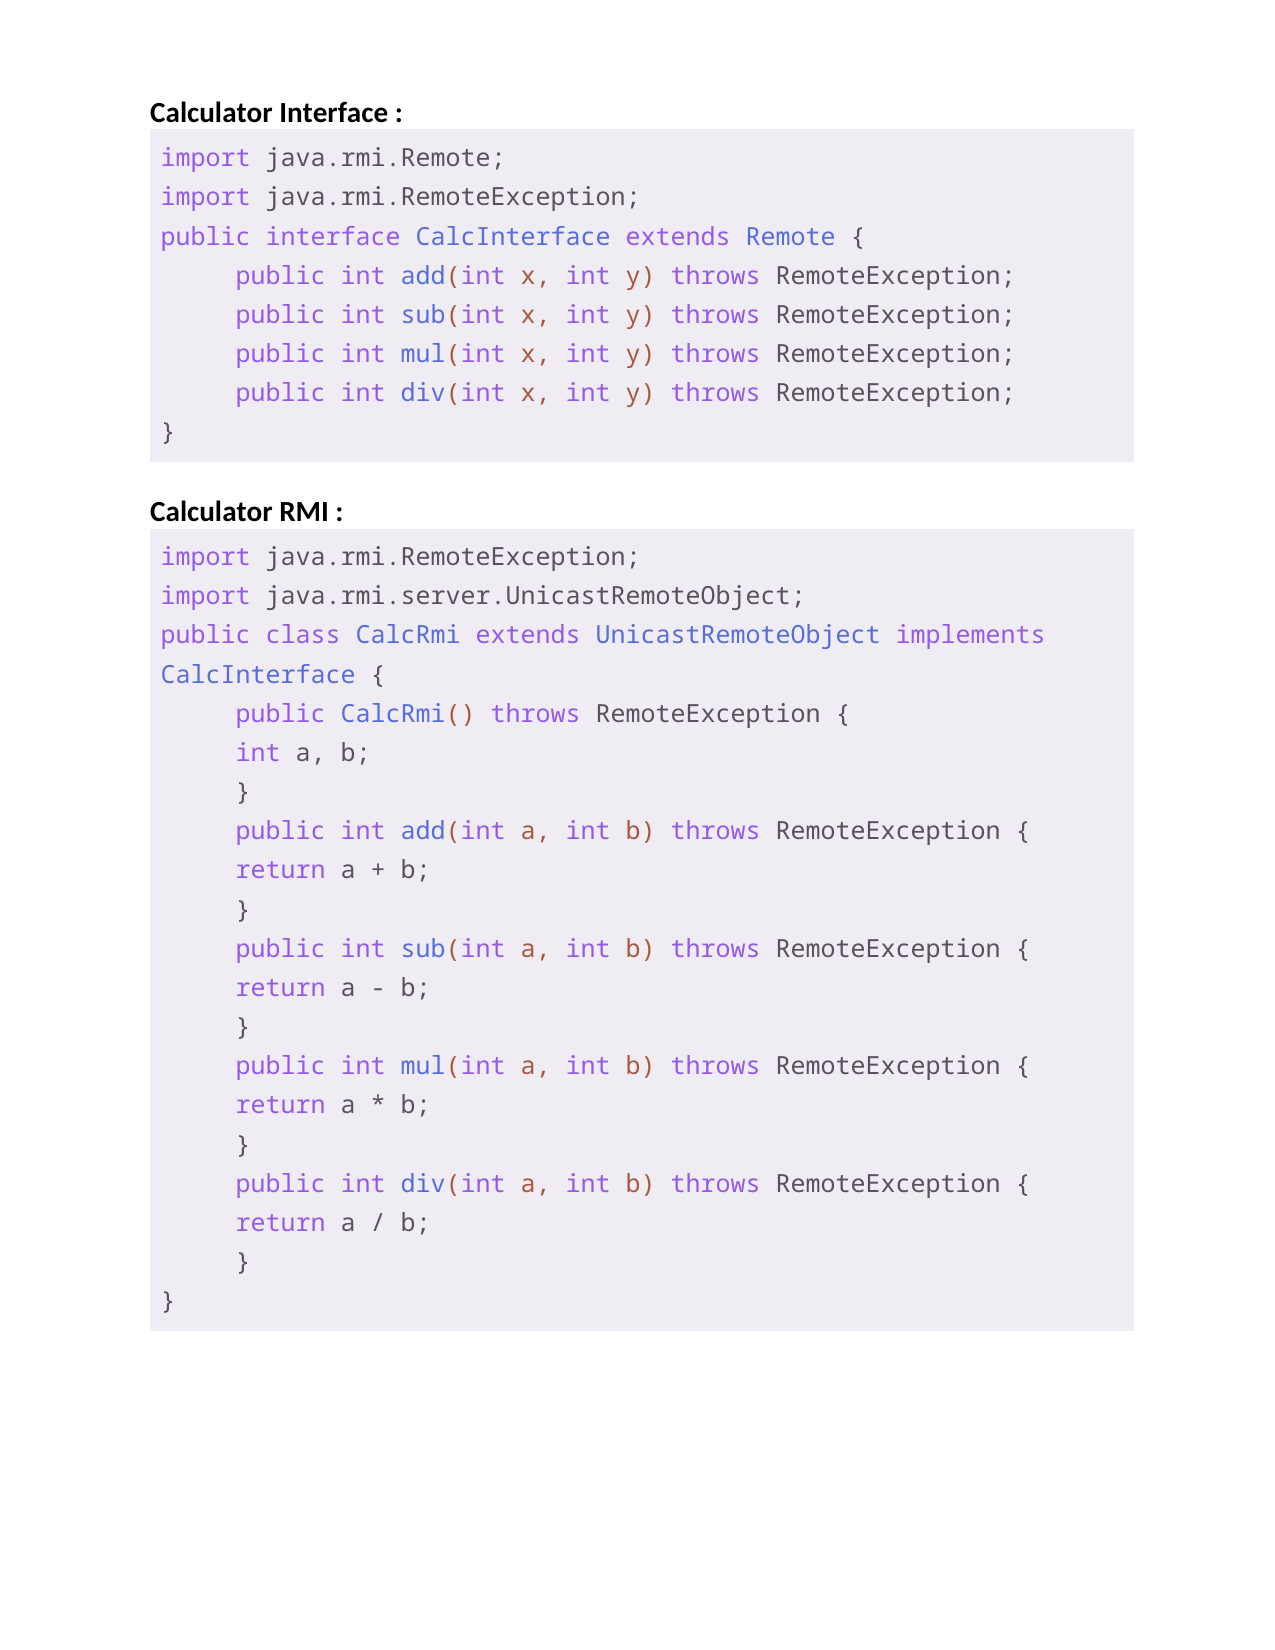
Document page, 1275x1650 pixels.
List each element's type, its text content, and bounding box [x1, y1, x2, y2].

text Calculator RMI : [150, 493, 1134, 528]
text Calculator Interface : [150, 94, 1134, 129]
table_header import java.rmi.Remote; import java.rmi.RemoteException; public interface CalcInterface extends Remote { public int add(int x, int y) throws RemoteException; public int sub(int x, int y) throws RemoteException; public int mul(int x, int y) throws RemoteException; public int div(int x, int y) throws RemoteException; } [150, 129, 1134, 462]
table_header import java.rmi.RemoteException; import java.rmi.server.UnicastRemoteObject; public class CalcRmi extends UnicastRemoteObject implements CalcInterface { public CalcRmi() throws RemoteException { int a, b; } public int add(int a, int b) throws RemoteException { return a + b; } public int sub(int a, int b) throws RemoteException { return a - b; } public int mul(int a, int b) throws RemoteException { return a * b; } public int div(int a, int b) throws RemoteException { return a / b; } } [150, 529, 1134, 1331]
